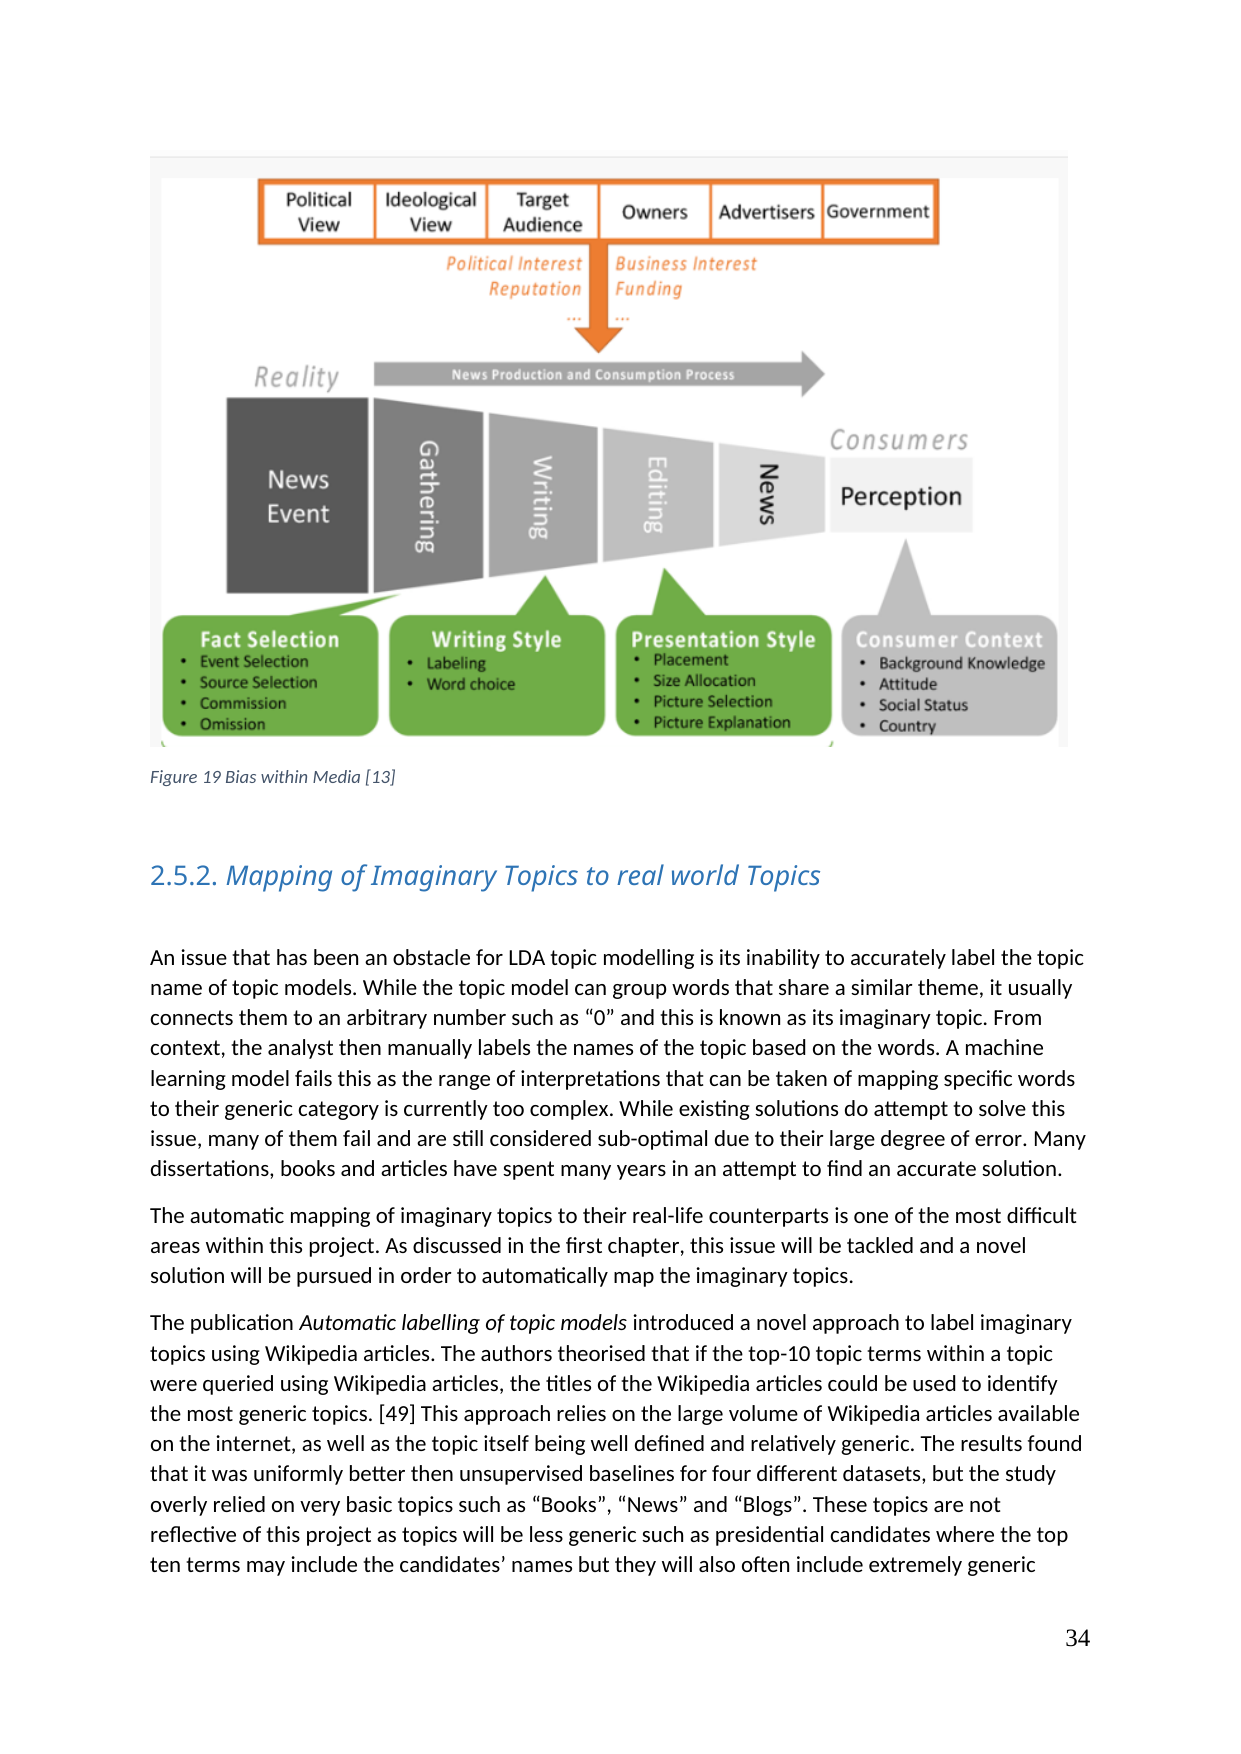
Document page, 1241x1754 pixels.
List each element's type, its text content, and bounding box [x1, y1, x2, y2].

picture [150, 150, 1068, 747]
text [150, 1308, 1090, 1578]
subtitle 2.5.2. Mapping of Imaginary Topics to real world Topics [150, 856, 1090, 893]
text The automatic mapping of imaginary topics to their real-life counterparts is one of the most difficult areas within this project. As discussed in the first chapter, this issue will be tackled and a novel solution will be pursued in order to automatically map the imaginary topics. [150, 1201, 1090, 1290]
text An issue that has been an obstacle for LDA topic modelling is its inability to accurately label the topic name of topic models. While the topic model can group words that share a similar theme, it usually connects them to an arbitrary number such as “0” and this is known as its imaginary topic. From context, the analyst then manually labels the names of the topic based on the words. A machine learning model fails this as the range of interpretations that can be taken of mapping specific words to their generic category is currently too complex. While existing solutions do attempt to solve this issue, many of them fail and are still considered sub-optimal due to their large degree of error. Many dissertations, books and articles have spent many years in an attempt to find an accurate solution. [150, 943, 1090, 1182]
text Figure 19 Bias within Media [13] [150, 766, 1090, 788]
